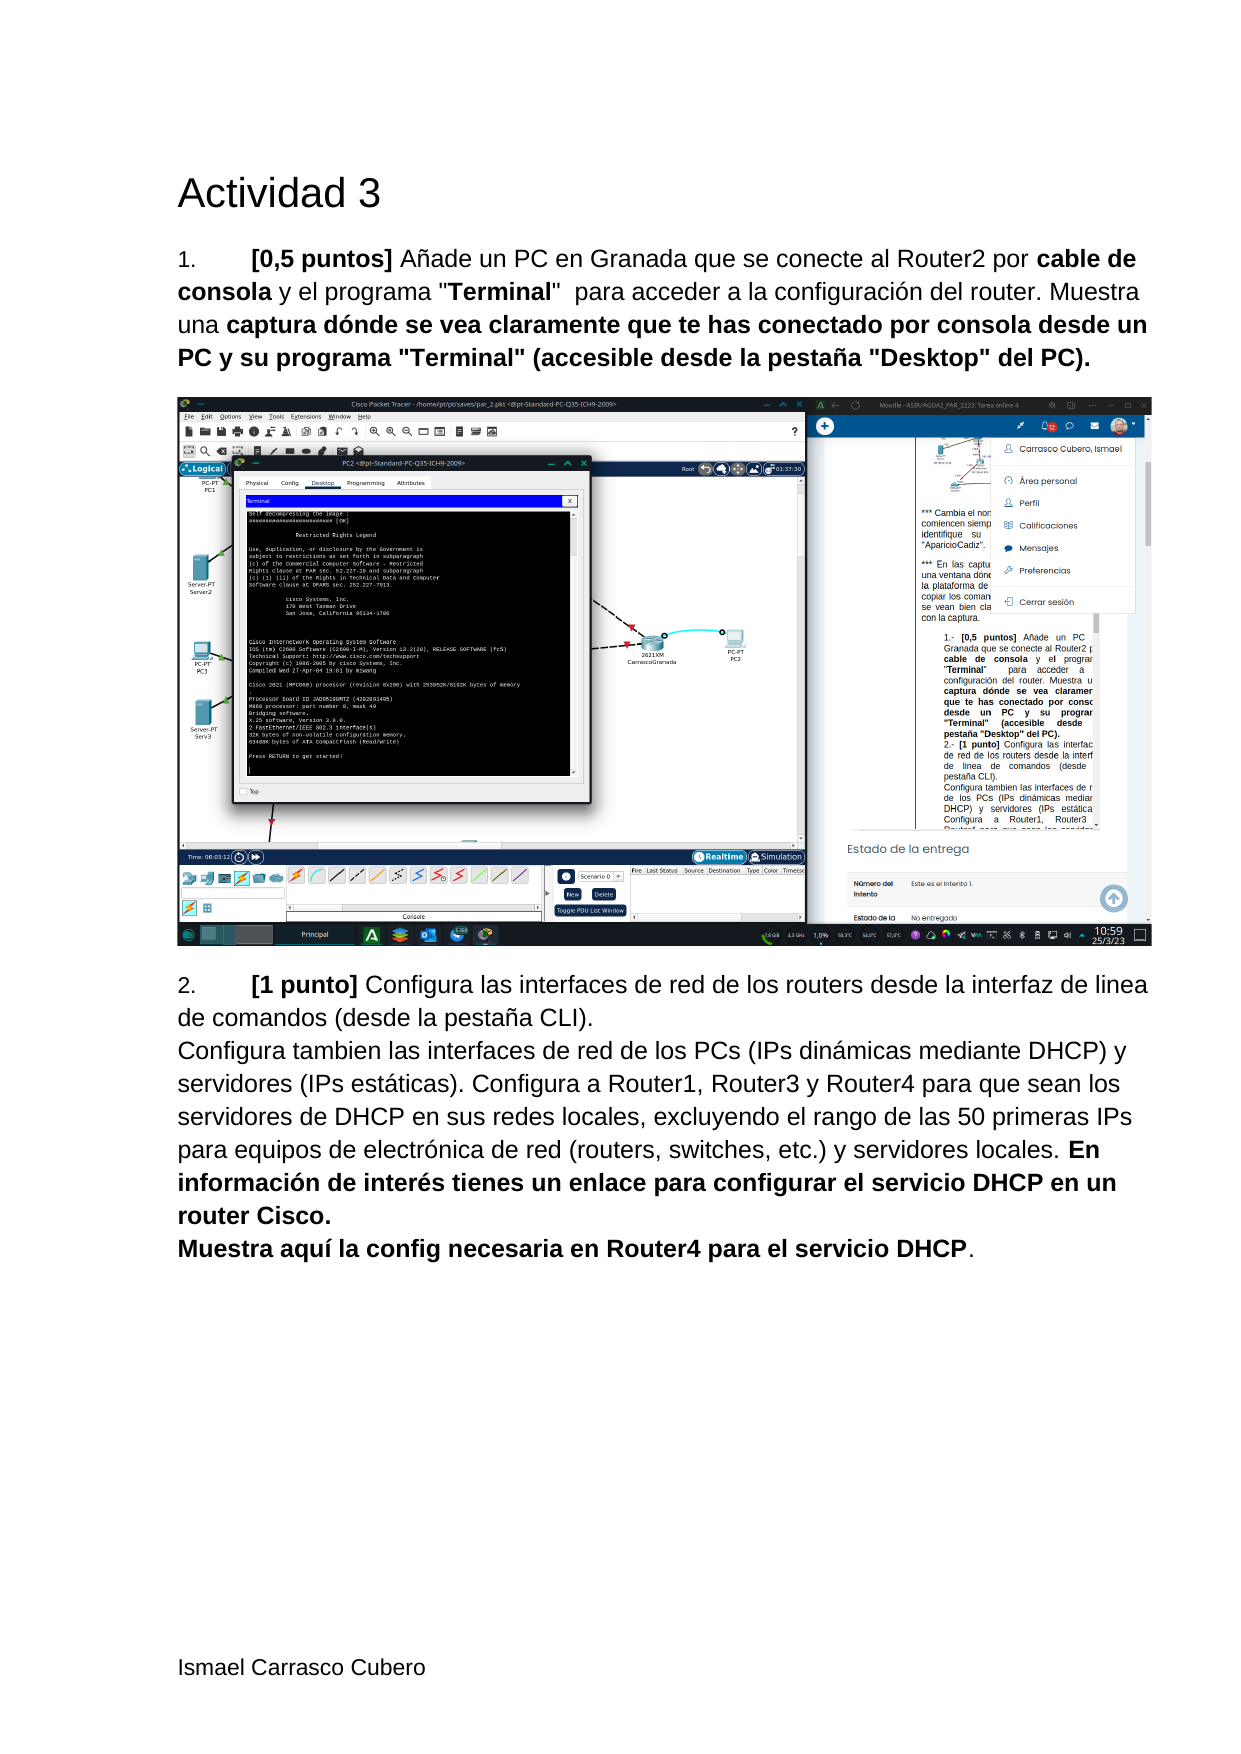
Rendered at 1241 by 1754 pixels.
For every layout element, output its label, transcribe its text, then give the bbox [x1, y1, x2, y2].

picture [177, 397, 1152, 946]
list [1 punto] Configura las interfaces de red de los routers desde la interfaz de linea de comandos (desde la pestaña CLI). Configura tambien las interfaces de red de los PCs (IPs dinámicas mediante DHCP) y servidores (IPs estáticas). Configura a Router1, Router3 y Router4 para que sean los servidores de DHCP en sus redes locales, excluyendo el rango de las 50 primeras IPs para equipos de electrónica de red (routers, switches, etc.) y servidores locales. En información de interés tienes un enlace para configurar el servicio DHCP en un router Cisco. Muestra aquí la config necesaria en Router4 para el servicio DHCP. [177, 970, 1152, 1263]
list [0,5 puntos] Añade un PC en Granada que se conecte al Router2 por cable de consola y el programa "Terminal" para acceder a la configuración del router. Muestra una captura dónde se vea claramente que te has conectado por consola desde un PC y su programa "Terminal" (accesible desde la pestaña "Desktop" del PC). [177, 244, 1152, 372]
subtitle Actividad 3 [177, 168, 1152, 216]
